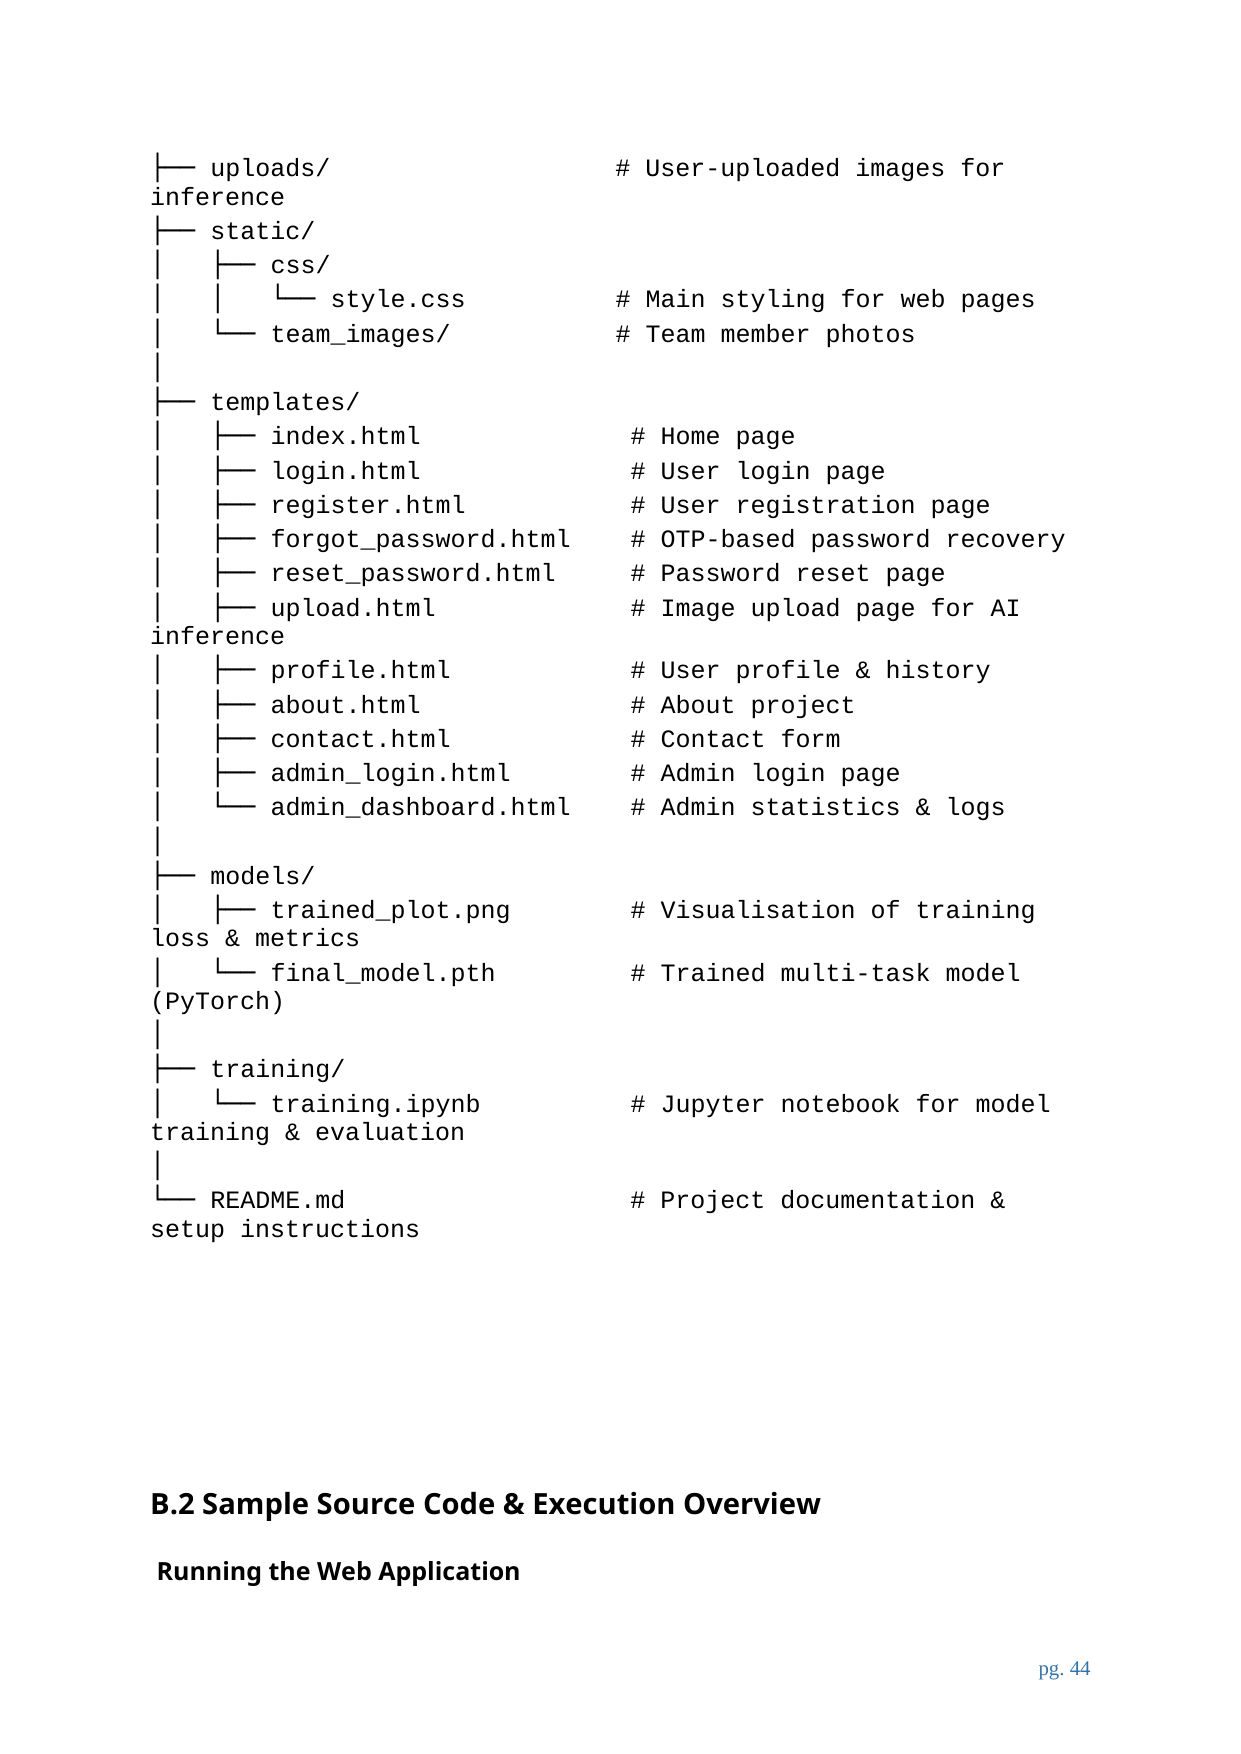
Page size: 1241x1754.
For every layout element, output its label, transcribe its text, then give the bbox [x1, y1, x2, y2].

text │ ├── profile.html # User profile & history [150, 652, 1090, 686]
text │ └── admin_dashboard.html # Admin statistics & logs [150, 789, 1090, 823]
text ├── models/ [150, 857, 1090, 892]
text Running the Web Application [150, 1554, 1090, 1588]
text ├── static/ [150, 213, 1090, 247]
text │ ├── forgot_password.html # OTP-based password recovery [150, 521, 1090, 555]
text │ ├── contact.html # Contact form [150, 721, 1090, 755]
text │ [150, 823, 1090, 857]
text │ ├── about.html # About project [150, 686, 1090, 721]
text │ └── final_model.pth # Trained multi-task model (PyTorch) [150, 954, 1090, 1017]
text │ [150, 1017, 1090, 1051]
text B.2 Sample Source Code & Execution Overview [150, 1483, 1090, 1523]
text └── README.md # Project documentation & setup instructions [150, 1182, 1090, 1244]
text │ ├── login.html # User login page [150, 452, 1090, 487]
text │ ├── admin_login.html # Admin login page [150, 755, 1090, 789]
text │ ├── trained_plot.png # Visualisation of training loss & metrics [150, 892, 1090, 954]
text ├── templates/ [150, 384, 1090, 418]
text │ ├── upload.html # Image upload page for AI inference [150, 589, 1090, 652]
text │ ├── reset_password.html # Password reset page [150, 555, 1090, 589]
text ├── training/ [150, 1051, 1090, 1085]
text │ [150, 1148, 1090, 1182]
text │ │ └── style.css # Main styling for web pages [150, 281, 1090, 315]
text │ ├── css/ [150, 247, 1090, 281]
text │ ├── register.html # User registration page [150, 487, 1090, 521]
text │ [150, 350, 1090, 384]
text │ ├── index.html # Home page [150, 418, 1090, 452]
text ├── uploads/ # User-uploaded images for inference [150, 150, 1090, 213]
text │ └── team_images/ # Team member photos [150, 315, 1090, 350]
text │ └── training.ipynb # Jupyter notebook for model training & evaluation [150, 1085, 1090, 1148]
